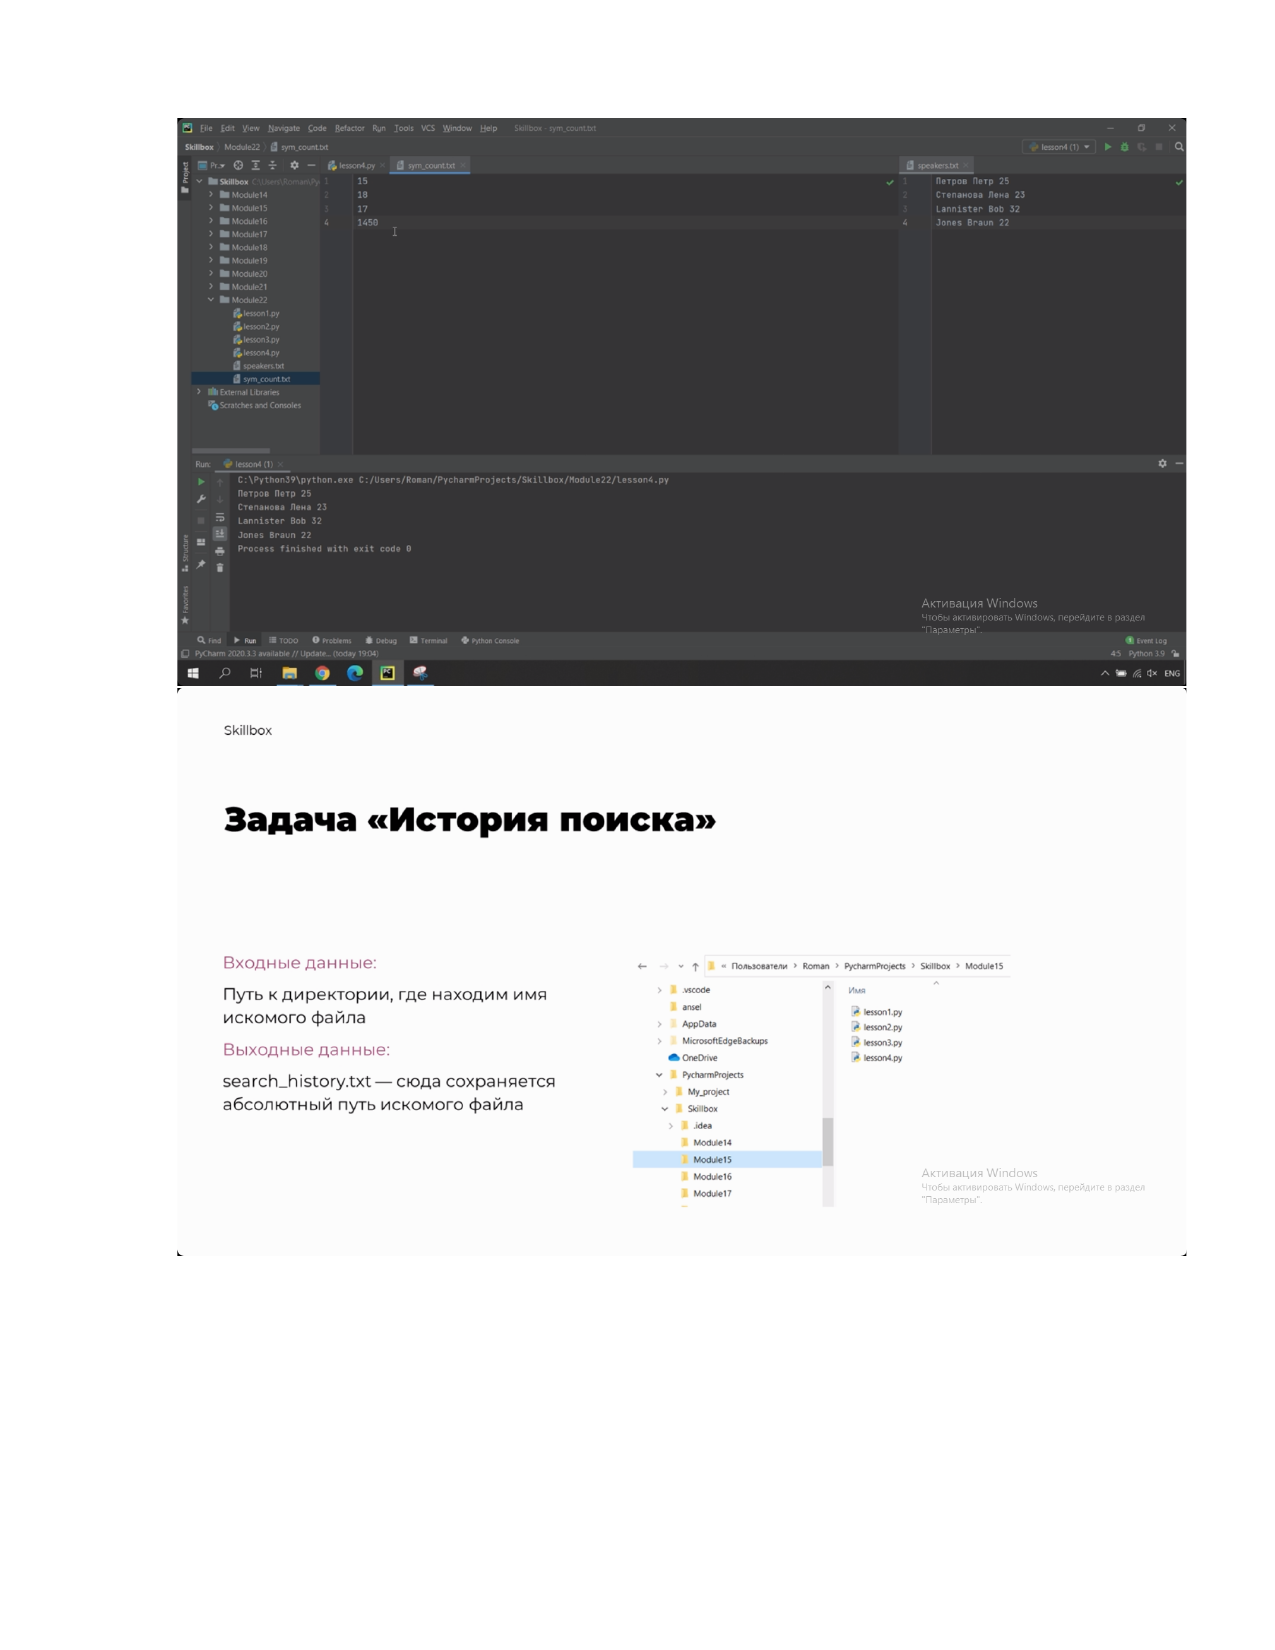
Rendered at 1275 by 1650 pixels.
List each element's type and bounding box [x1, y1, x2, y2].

picture [177, 688, 1187, 1256]
picture [177, 118, 1187, 686]
